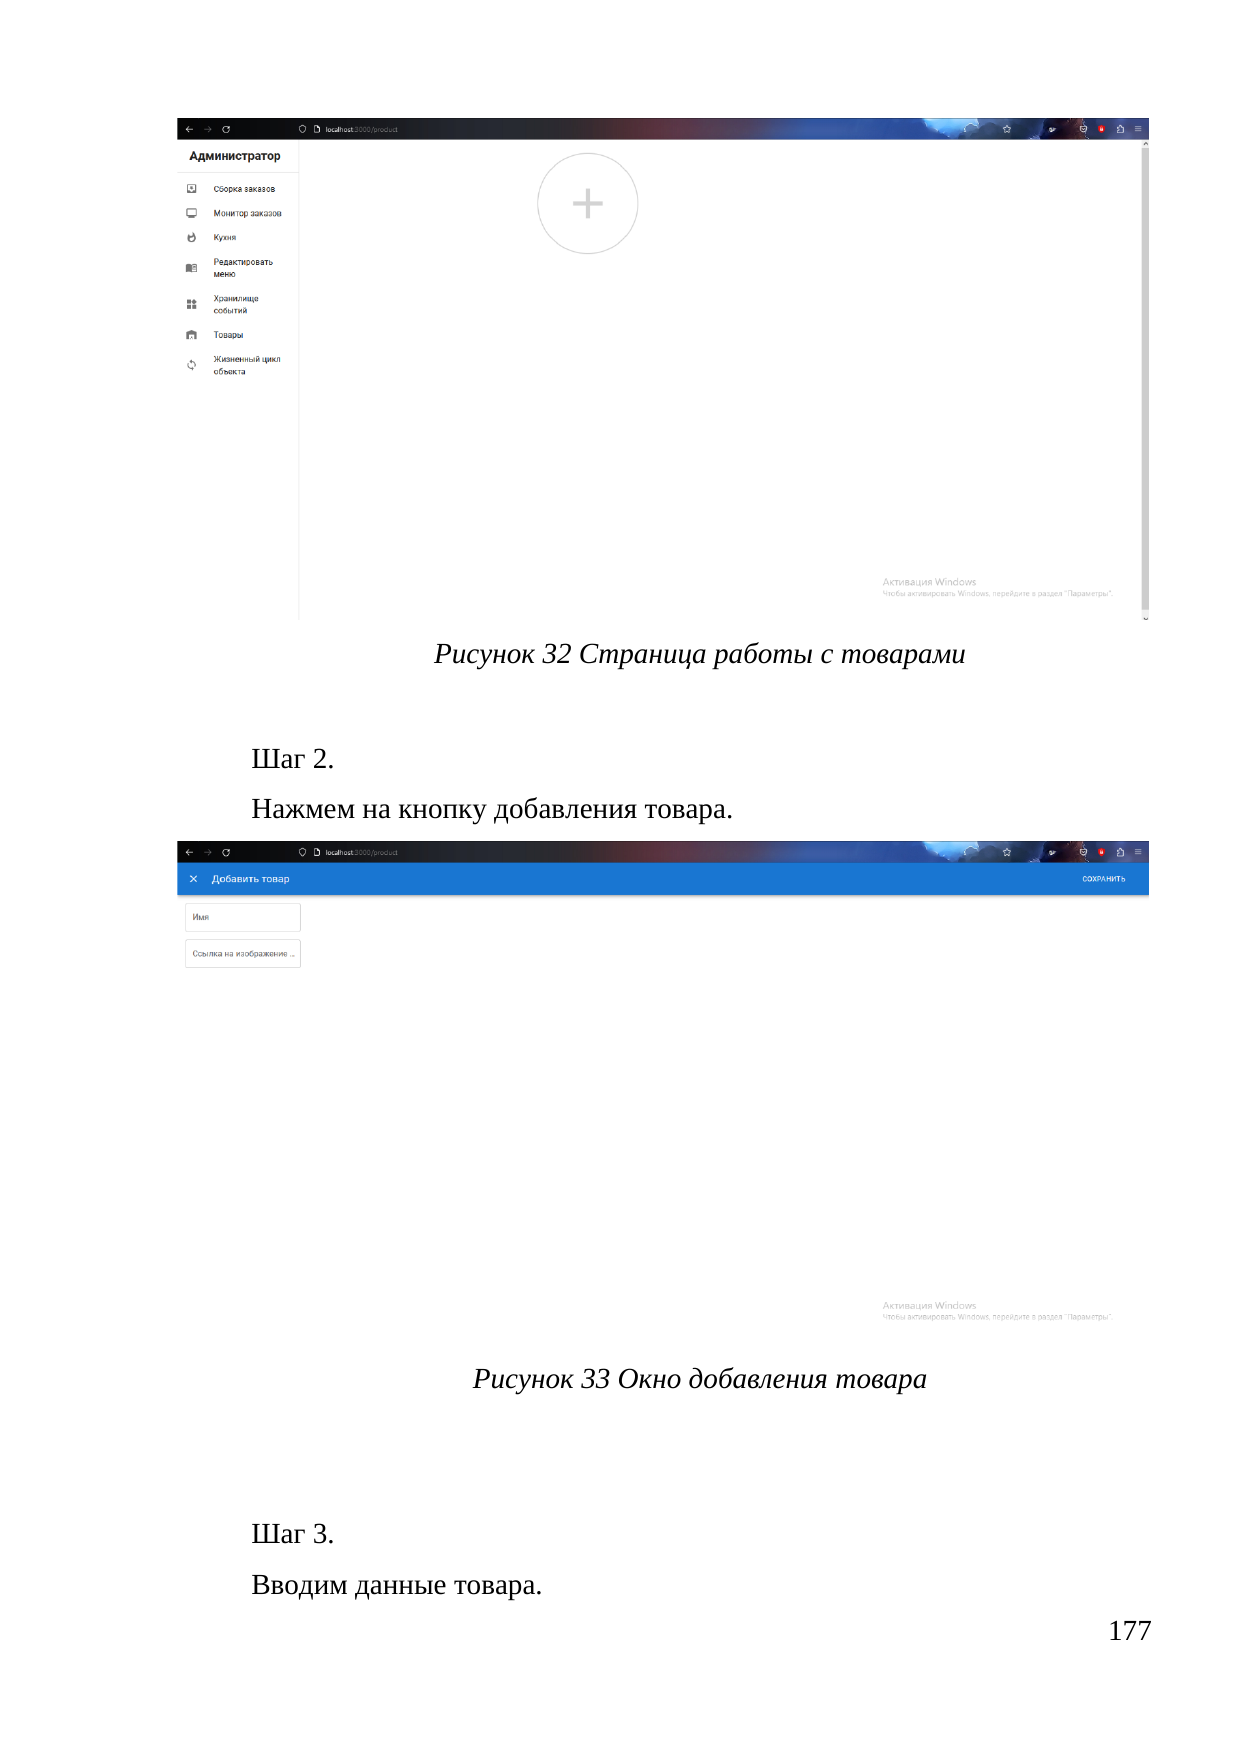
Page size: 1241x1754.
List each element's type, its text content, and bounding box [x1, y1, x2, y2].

text Рисунок 33 Окно добавления товара [177, 1362, 1152, 1395]
text Нажмем на кнопку добавления товара. [177, 791, 1152, 825]
text Рисунок 32 Страница работы с товарами [177, 636, 1152, 670]
picture [177, 118, 1149, 620]
text Вводим данные товара. [177, 1567, 1152, 1601]
text Шаг 3. [177, 1517, 1152, 1550]
text Шаг 2. [177, 741, 1152, 775]
picture [177, 841, 1149, 1345]
